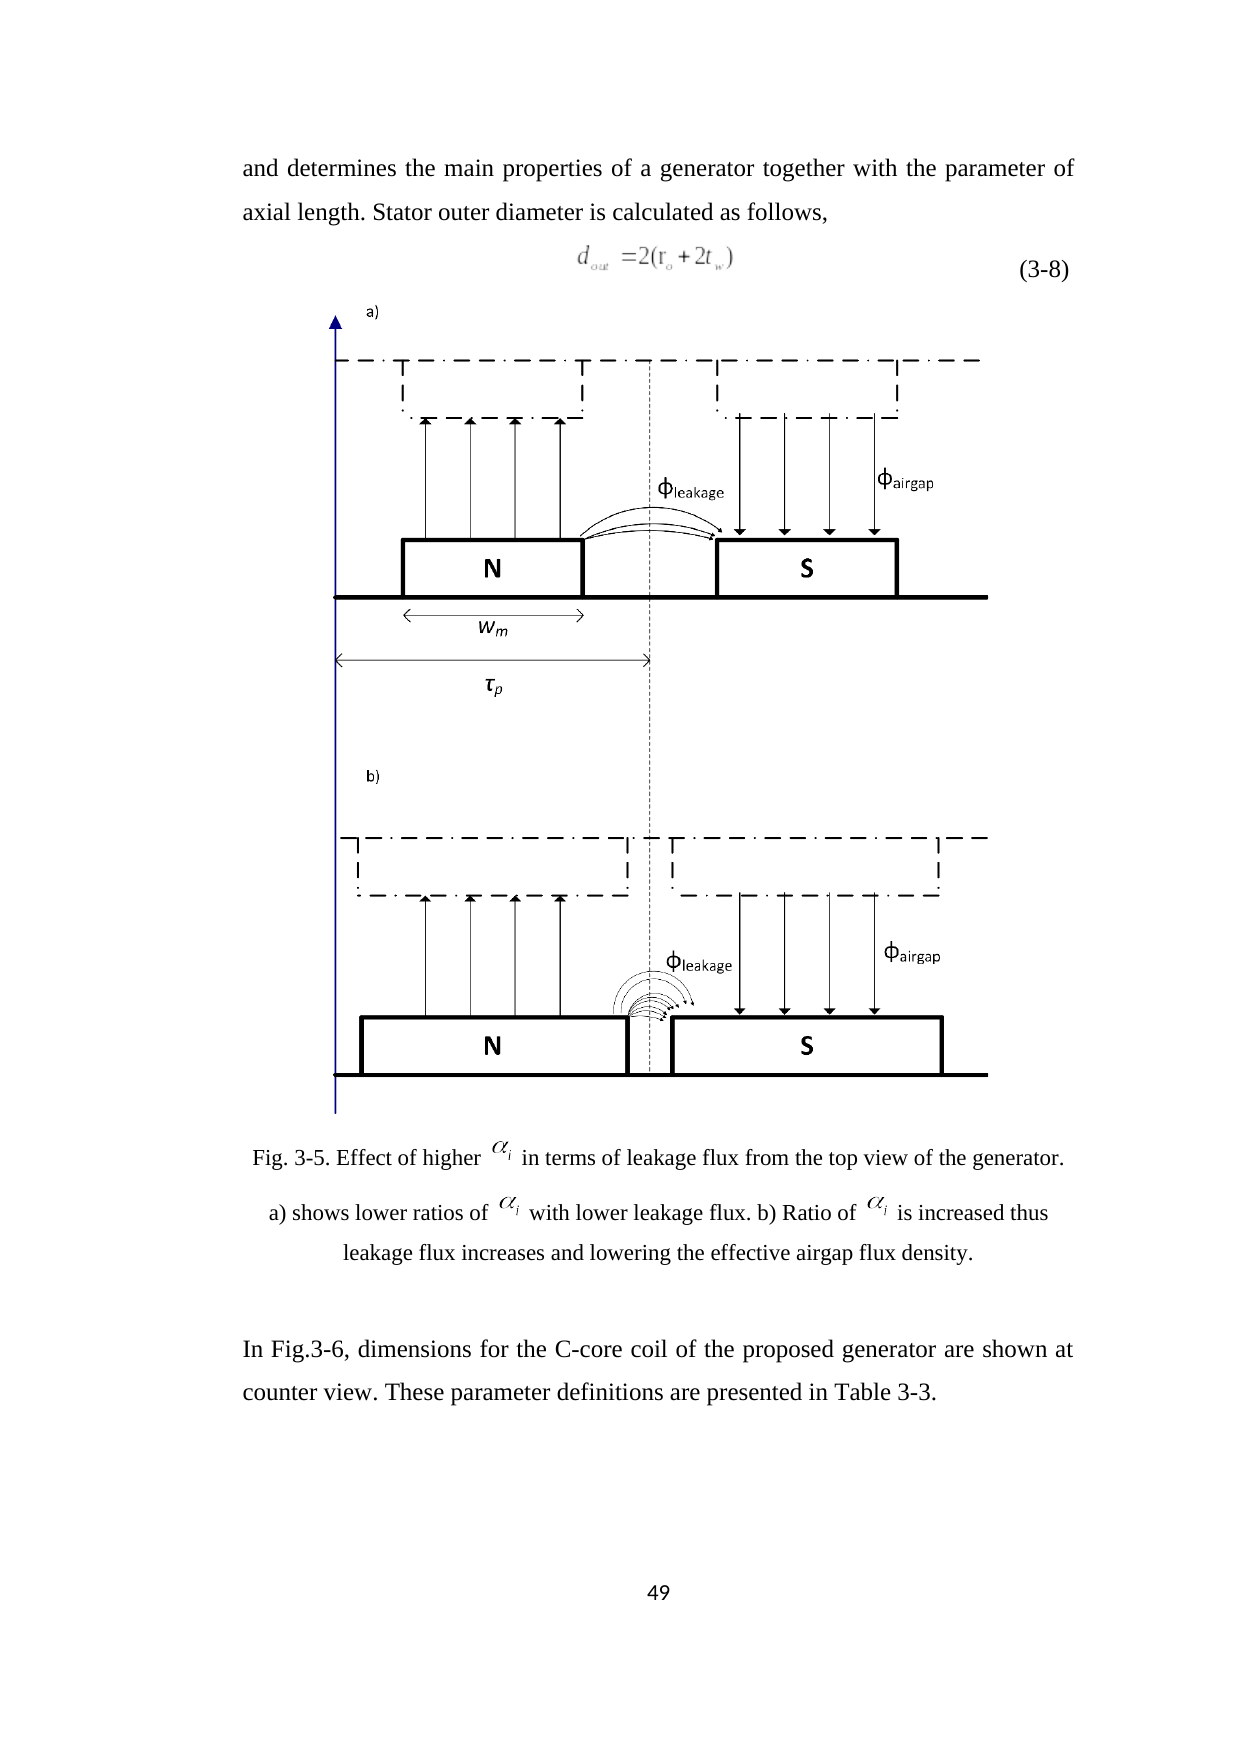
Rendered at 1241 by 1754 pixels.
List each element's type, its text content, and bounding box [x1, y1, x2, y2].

list (3-8) [242, 240, 1075, 282]
text In Fig.3-6, dimensions for the C-core coil of the proposed generator are shown at counter view. These parameter definitions are presented in Table 3-3. [242, 1334, 1075, 1406]
picture [328, 296, 989, 1114]
list Fig. 3-5. Effect of higher in terms of leakage flux from the top view of the generator. a) shows lower ratios of with lower leakage flux. b) Ratio of is increased thus leakage flux increases and lowering the effective airgap flux density. [242, 1128, 1075, 1265]
